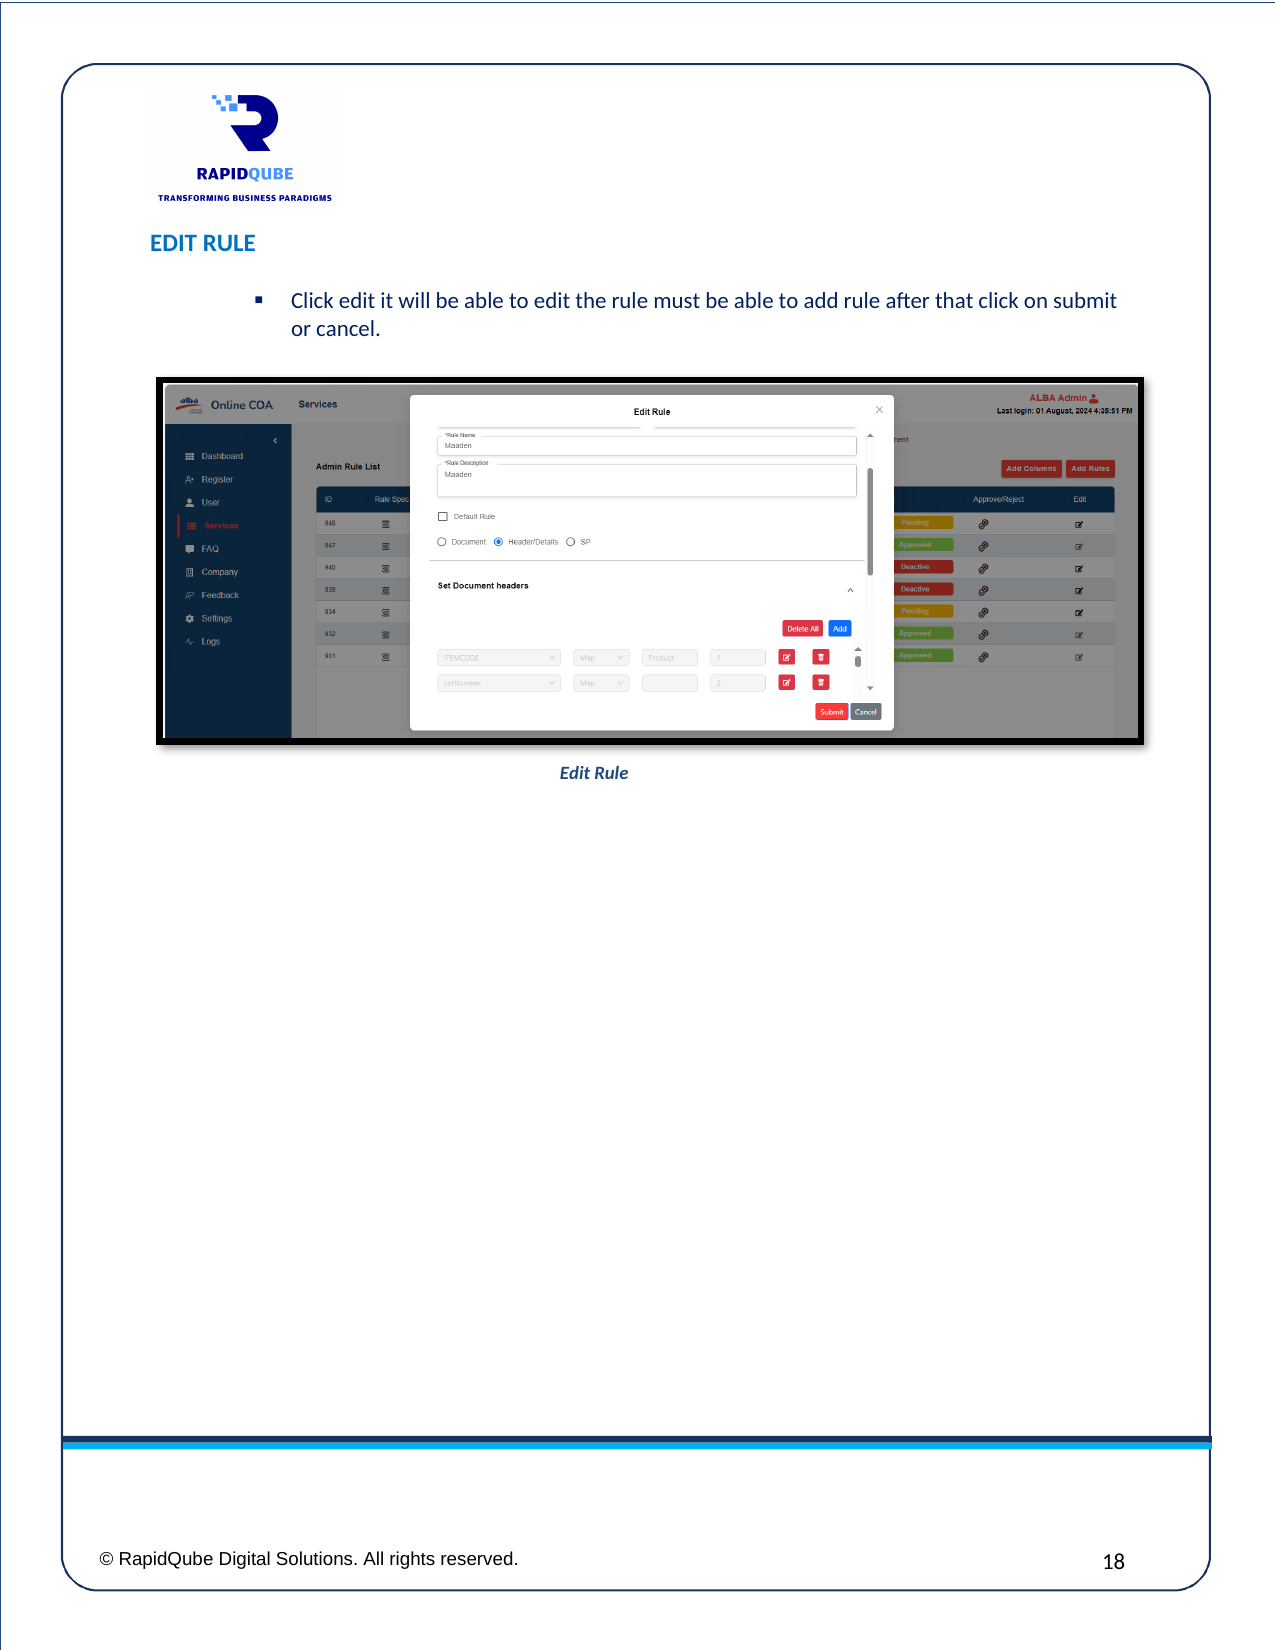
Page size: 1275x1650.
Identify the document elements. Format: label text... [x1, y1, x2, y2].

text EDIT RULE [150, 227, 1125, 258]
list Click edit it will be able to edit the rule must be able to add rule after that click on submit or cancel. [253, 286, 1125, 342]
picture [163, 383, 1138, 738]
picture [150, 78, 339, 207]
text Edit Rule [150, 761, 1125, 784]
